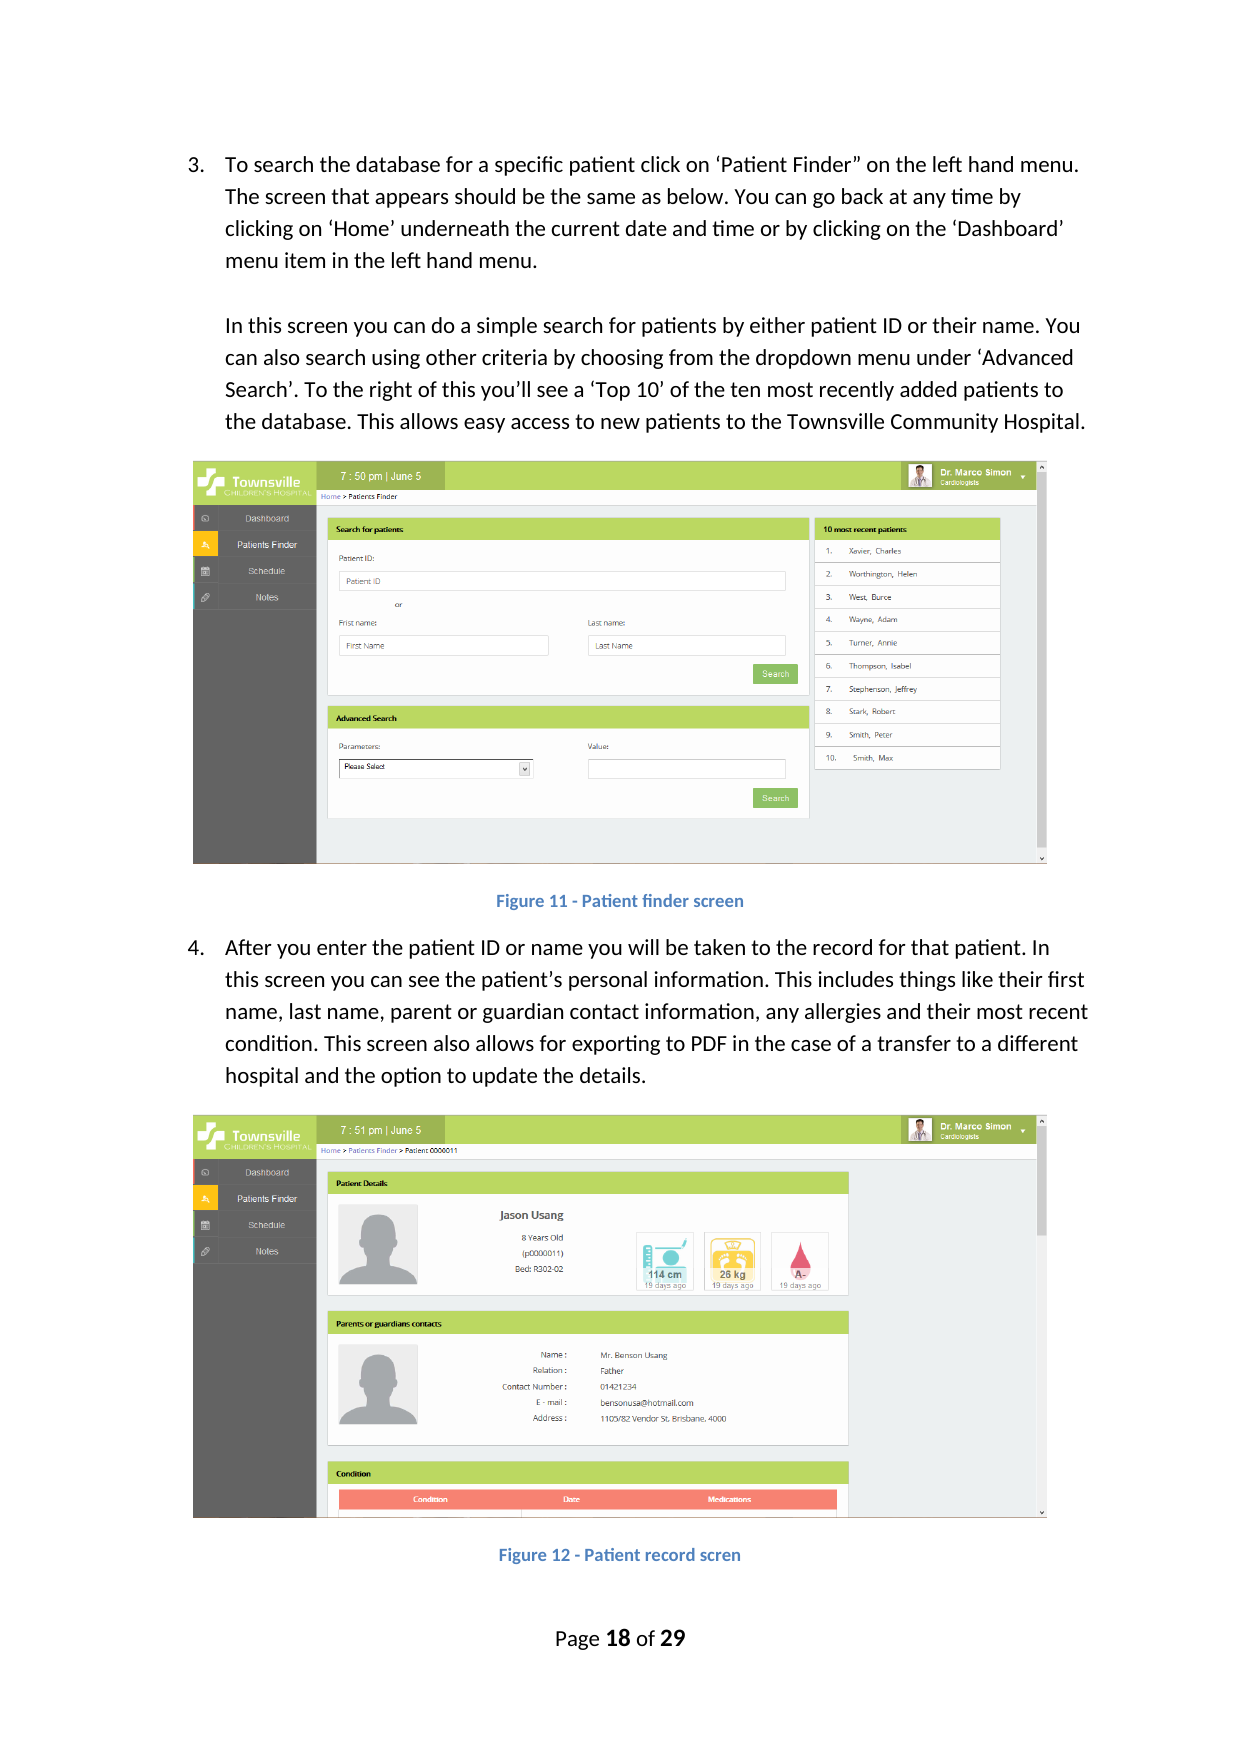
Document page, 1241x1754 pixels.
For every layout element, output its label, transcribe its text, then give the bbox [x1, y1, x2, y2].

text Figure 12 - Patient record scren [150, 1543, 1090, 1566]
text Figure 11 - Patient finder screen [150, 889, 1090, 912]
picture [193, 460, 1047, 864]
list After you enter the patient ID or name you will be taken to the record for that patient. In this screen you can see the patient’s personal information. This includes things like their first name, last name, parent or guardian contact information, any allergies and their most recent condition. This screen also allows for exporting to PDF in the case of a transfer to a different hospital and the option to update the details. [187, 933, 1090, 1089]
picture [193, 1114, 1047, 1518]
list To search the database for a specific patient click on ‘Patient Finder” on the left hand menu. The screen that appears should be the same as below. You can go back at any time by clicking on ‘Home’ underneath the current date and time or by clicking on the ‘Dashboard’ menu item in the left hand menu. In this screen you can do a simple search for patients by either patient ID or their name. You can also search using other criteria by choosing from the dropdown menu under ‘Advanced Search’. To the right of this you’ll see a ‘Top 10’ of the ten most recently added patients to the database. This allows easy access to new patients to the Townsville Community Hospital. [187, 150, 1090, 436]
